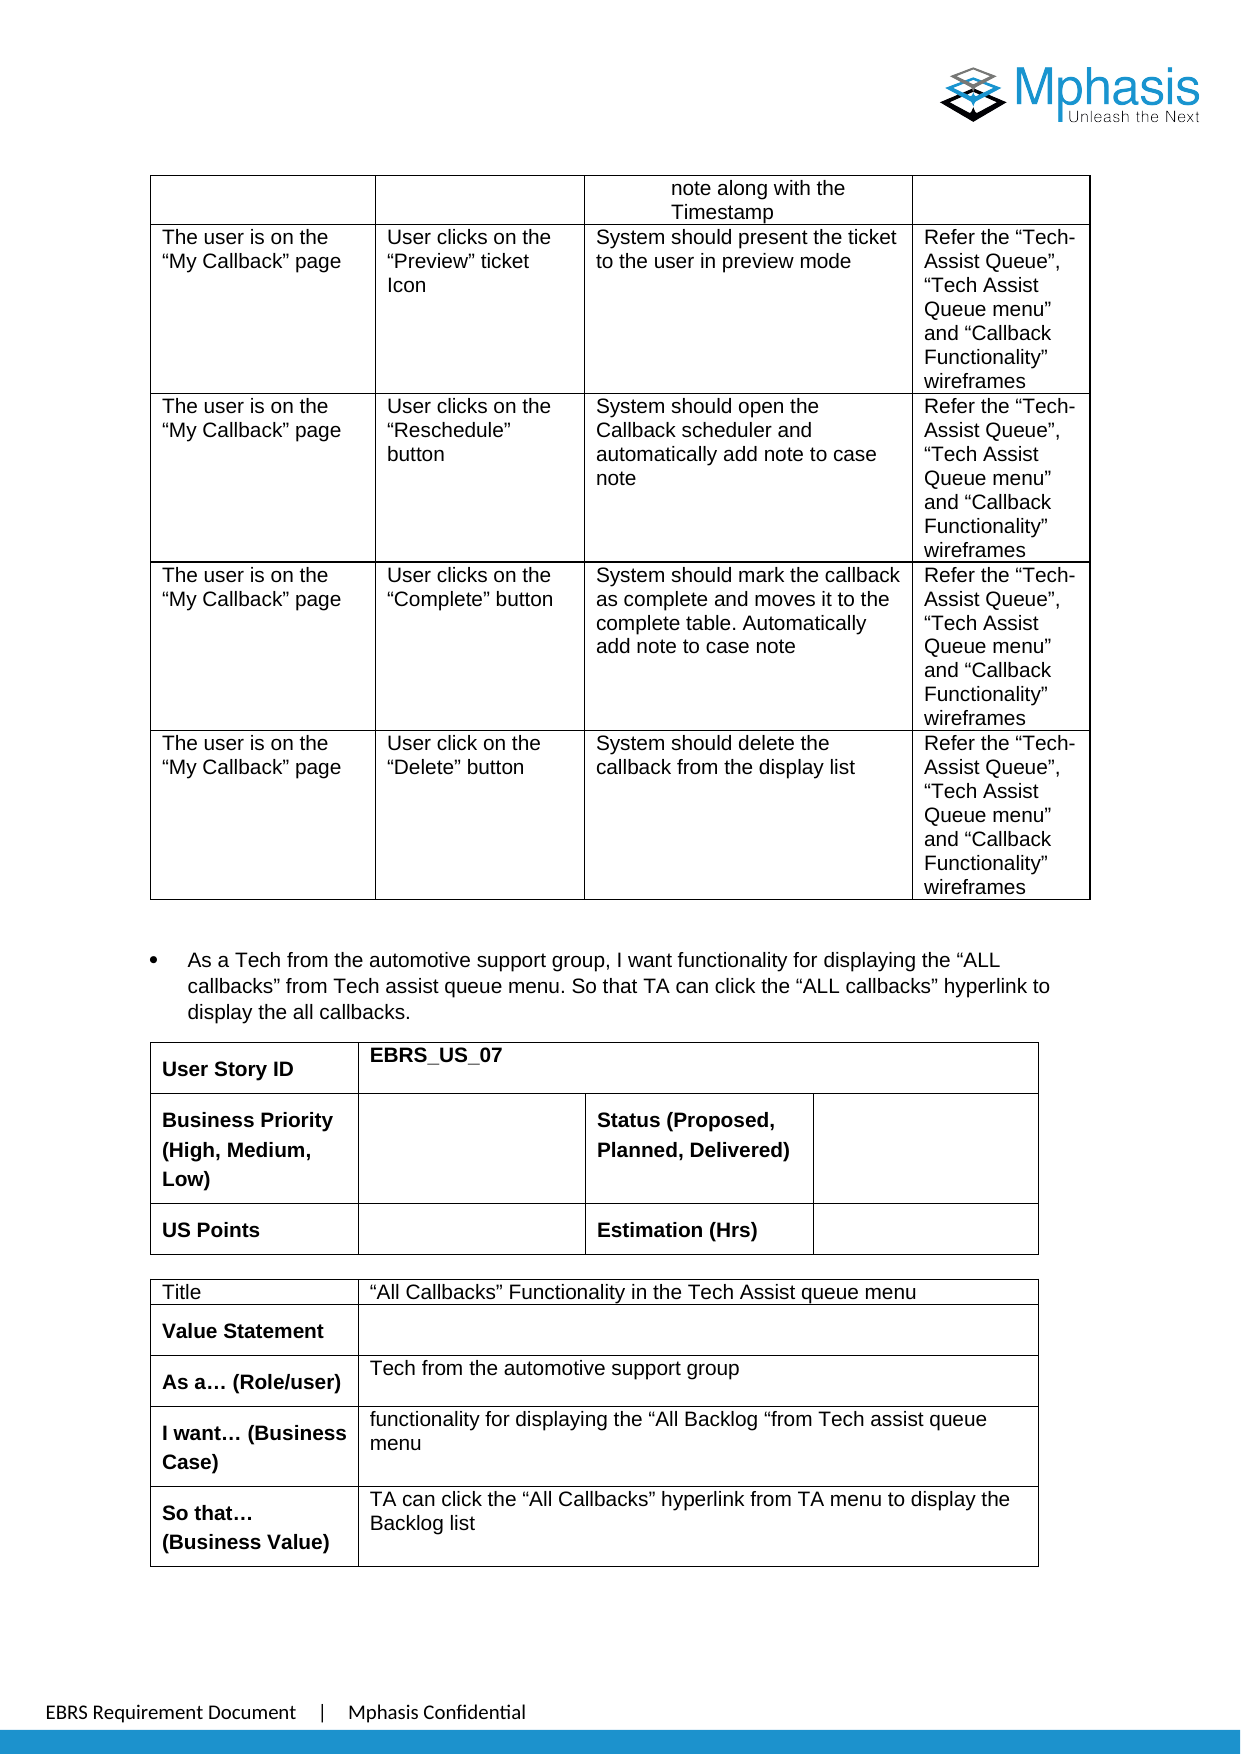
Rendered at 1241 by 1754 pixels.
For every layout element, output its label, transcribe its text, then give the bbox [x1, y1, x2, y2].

table_cell [359, 1094, 585, 1202]
table_cell The user is on the “My Callback” page [151, 563, 375, 730]
table_cell The user is on the “My Callback” page [151, 731, 375, 899]
table_cell User clicks on the “Preview” ticket Icon [376, 225, 584, 393]
table_cell User clicks on the “Reschedule” button [376, 394, 584, 561]
table_cell User clicks on the “Complete” button [376, 563, 584, 730]
table_cell [359, 1204, 585, 1253]
table_cell Value Statement [151, 1305, 358, 1354]
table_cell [376, 176, 584, 224]
table_cell Refer the “Tech-Assist Queue”, “Tech Assist Queue menu” and “Callback Functionality” wireframes [913, 731, 1089, 899]
table_cell Tech from the automotive support group [359, 1356, 1038, 1406]
table_header User Story ID [151, 1043, 358, 1093]
table_cell System should present the ticket to the user in preview mode [585, 225, 912, 393]
table_cell TA can click the “All Callbacks” hyperlink from TA menu to display the Backlog list [359, 1487, 1038, 1566]
table_cell Refer the “Tech-Assist Queue”, “Tech Assist Queue menu” and “Callback Functionality” wireframes [913, 394, 1089, 561]
list As a Tech from the automotive support group, I want functionality for displaying the “ALL callbacks” from Tech assist queue menu. So that TA can click the “ALL callbacks” hyperlink to display the all callbacks. [150, 948, 1090, 1023]
table_cell Business Priority (High, Medium, Low) [151, 1094, 358, 1202]
table_header “All Callbacks” Functionality in the Tech Assist queue menu [359, 1280, 1038, 1303]
table_cell The user is on the “My Callback” page [151, 394, 375, 561]
table_cell System should open the Callback scheduler and automatically add note to case note [585, 394, 912, 561]
table_cell User click on the “Delete” button [376, 731, 584, 899]
table_cell [814, 1094, 1038, 1202]
table_cell [814, 1204, 1038, 1253]
table_cell As a… (Role/user) [151, 1356, 358, 1406]
table_cell functionality for displaying the “All Backlog “from Tech assist queue menu [359, 1407, 1038, 1486]
table_header EBRS_US_07 [359, 1043, 1038, 1093]
table_header Title [151, 1280, 358, 1303]
table_cell Estimation (Hrs) [586, 1204, 813, 1253]
table_cell The user is on the “My Callback” page [151, 225, 375, 393]
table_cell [913, 176, 1089, 224]
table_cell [585, 176, 912, 224]
table_cell [359, 1305, 1038, 1354]
table_cell System should delete the callback from the display list [585, 731, 912, 899]
table_cell I want… (Business Case) [151, 1407, 358, 1486]
table_cell Refer the “Tech-Assist Queue”, “Tech Assist Queue menu” and “Callback Functionality” wireframes [913, 225, 1089, 393]
table_cell So that… (Business Value) [151, 1487, 358, 1566]
picture [926, 51, 1213, 139]
table_cell Status (Proposed, Planned, Delivered) [586, 1094, 813, 1202]
table_cell Refer the “Tech-Assist Queue”, “Tech Assist Queue menu” and “Callback Functionality” wireframes [913, 563, 1089, 730]
table_cell US Points [151, 1204, 358, 1253]
table_cell System should mark the callback as complete and moves it to the complete table. Automatically add note to case note [585, 563, 912, 730]
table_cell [151, 176, 375, 224]
